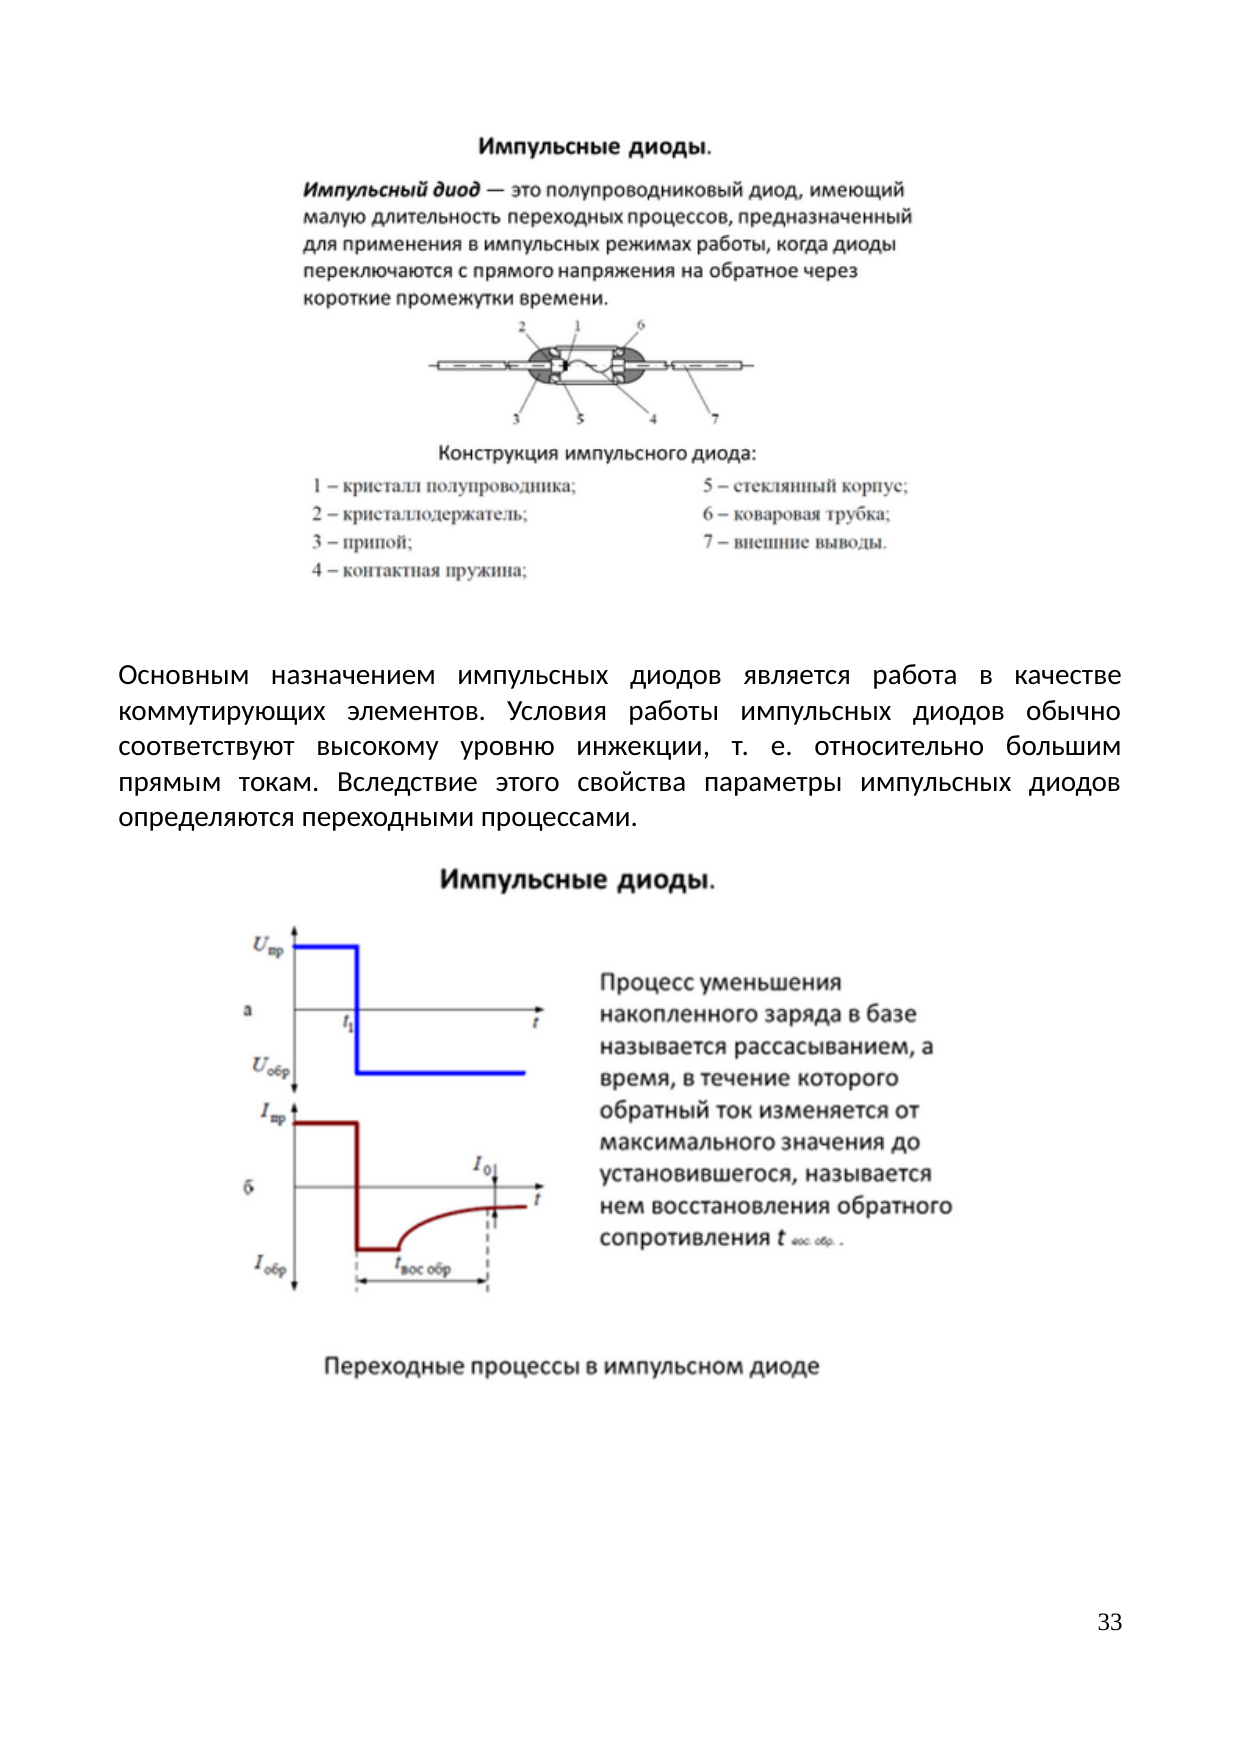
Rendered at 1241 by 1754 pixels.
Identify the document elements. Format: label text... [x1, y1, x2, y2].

text Основным назначением импульсных диодов является работа в качестве коммутирующих элементов. Условия работы импульсных диодов обычно соответствуют высокому уровню инжекции, т. е. относительно большим прямым токам. Вследствие этого свойства параметры импульсных диодов определяются переходными процессами. [118, 656, 1122, 834]
picture [226, 848, 1014, 1404]
picture [291, 118, 949, 606]
